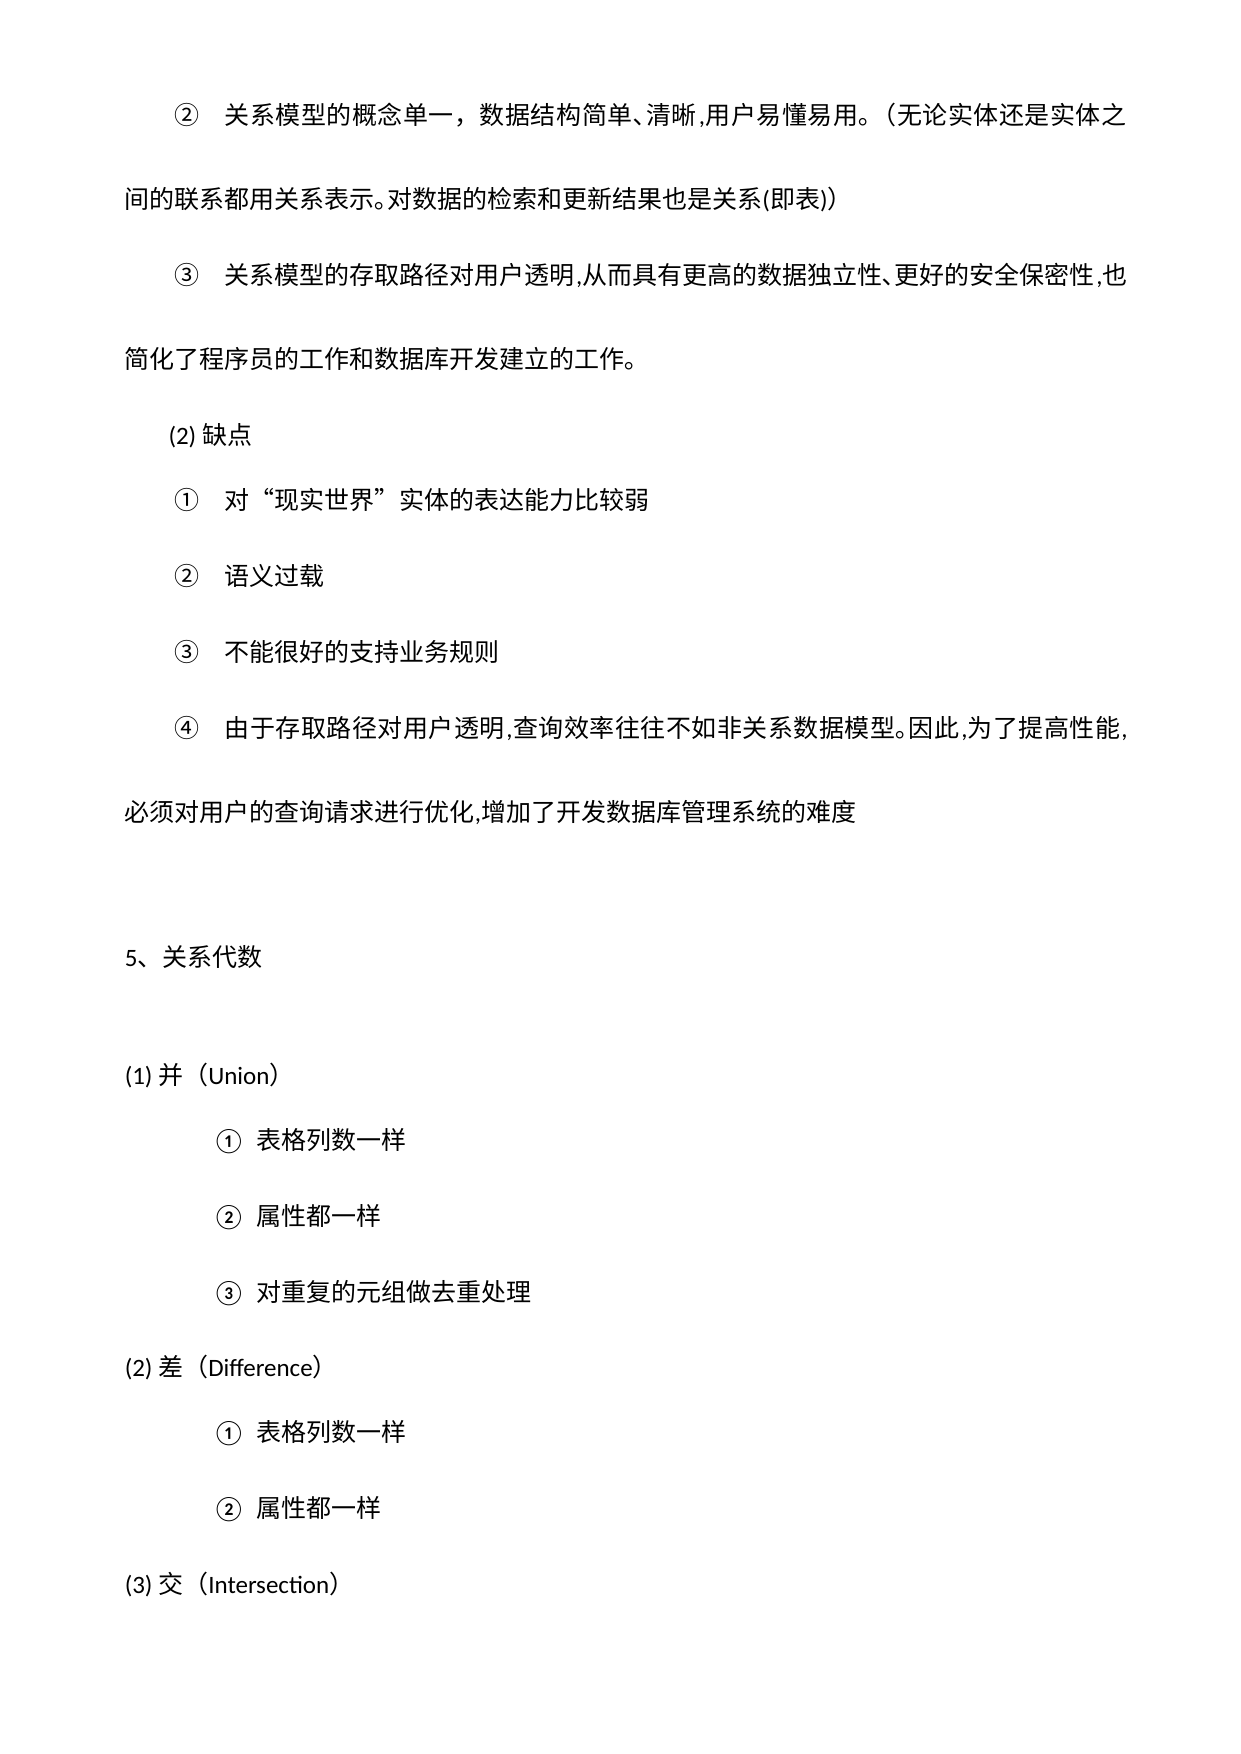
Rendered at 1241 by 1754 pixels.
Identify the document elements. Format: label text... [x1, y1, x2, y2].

list 不能很好的支持业务规则 [124, 618, 1128, 683]
list 语义过载 [124, 542, 1128, 607]
list 对“现实世界”实体的表达能力比较弱 [124, 466, 1128, 531]
list 关系模型的存取路径对用户透明,从而具有更高的数据独立性､更好的安全保密性,也简化了程序员的工作和数据库开发建立的工作｡ [124, 241, 1128, 391]
list 交（Intersection） [124, 1550, 1128, 1615]
list 由于存取路径对用户透明,查询效率往往不如非关系数据模型｡因此,为了提高性能,必须对用户的查询请求进行优化,增加了开发数据库管理系统的难度 [124, 694, 1128, 843]
list 表格列数一样 [168, 1106, 1128, 1171]
list 属性都一样 [168, 1182, 1128, 1247]
subtitle 关系代数 [124, 923, 1128, 988]
list 表格列数一样 [168, 1398, 1128, 1463]
list 并（Union） [124, 1041, 1128, 1106]
list 差（Difference） [124, 1333, 1128, 1398]
list 关系模型的概念单一，数据结构简单､清晰,用户易懂易用｡（无论实体还是实体之间的联系都用关系表示｡对数据的检索和更新结果也是关系(即表)） [124, 81, 1128, 230]
list 属性都一样 [168, 1474, 1128, 1539]
list 缺点 [168, 401, 1128, 466]
list 对重复的元组做去重处理 [168, 1258, 1128, 1323]
